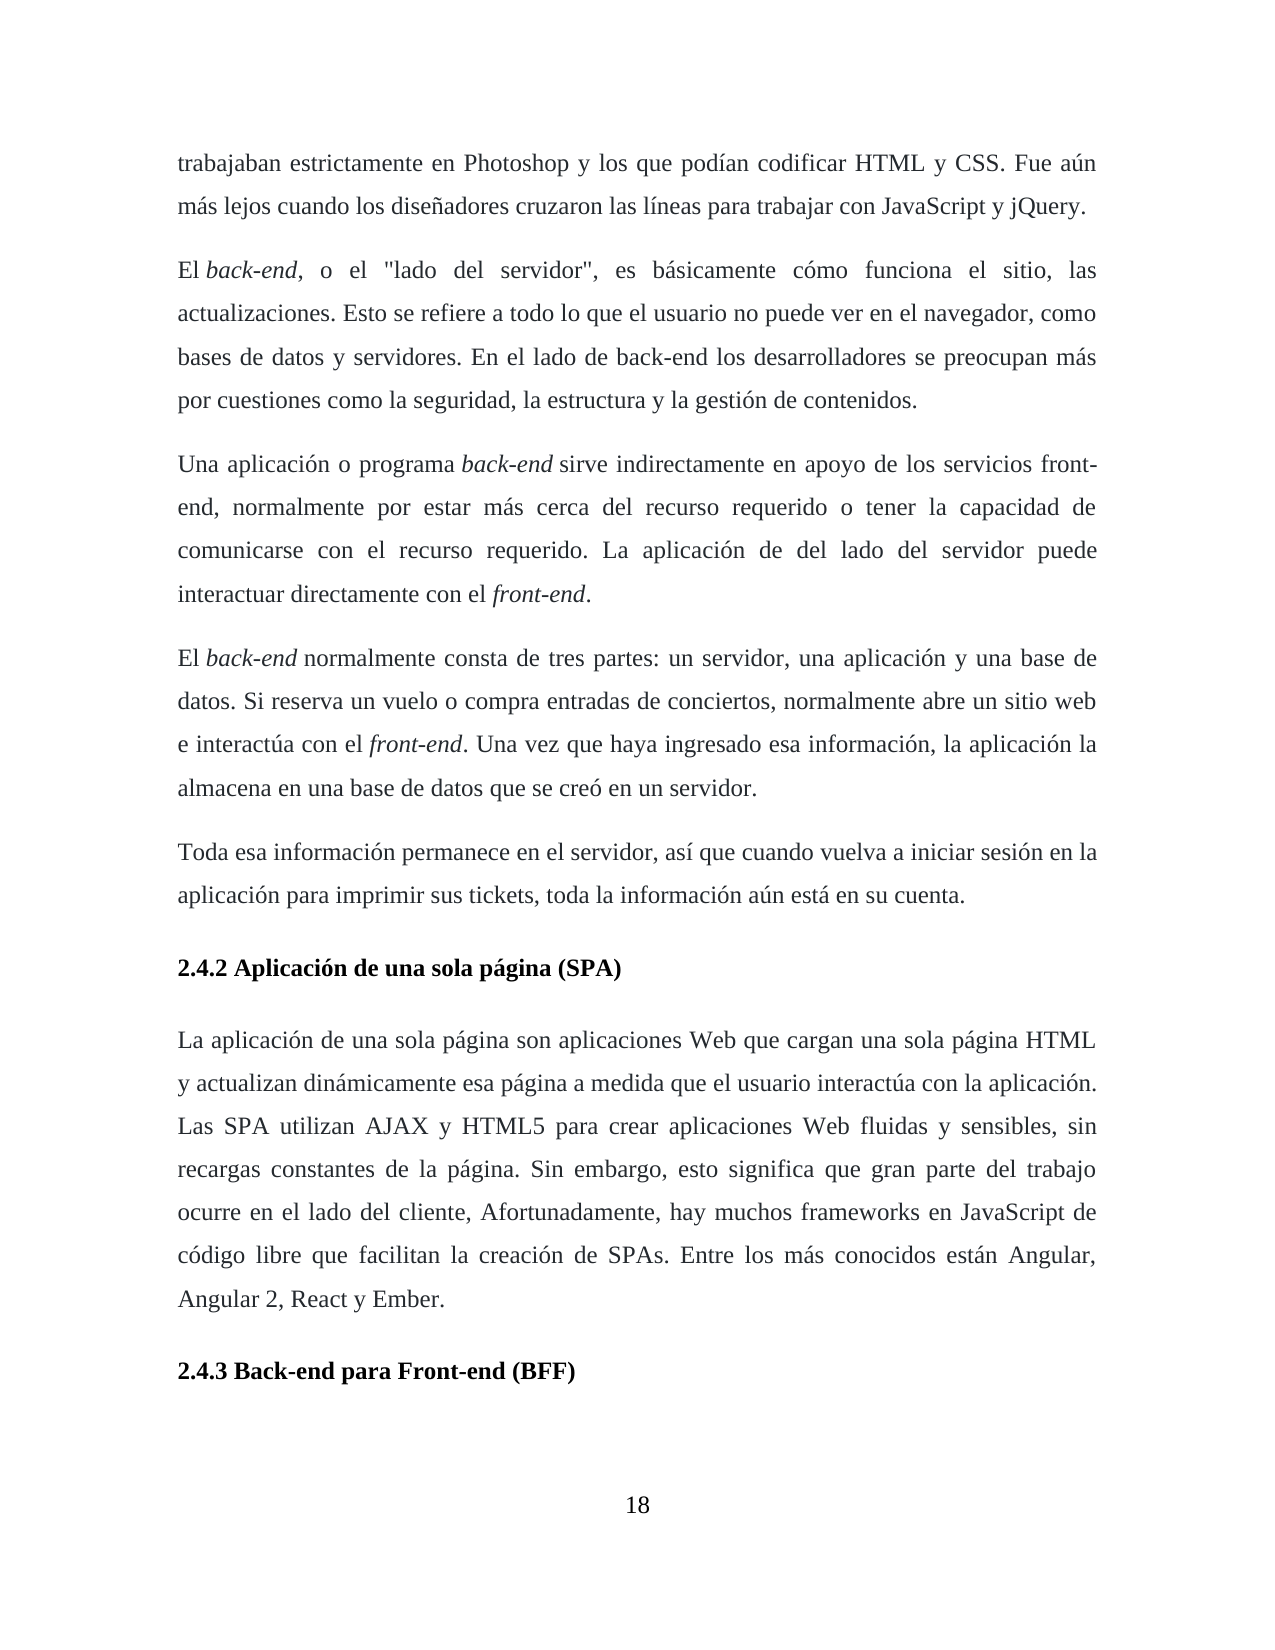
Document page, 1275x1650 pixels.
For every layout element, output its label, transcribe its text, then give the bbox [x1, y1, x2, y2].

subtitle Back-end para Front-end (BFF) [177, 1356, 1098, 1385]
text La aplicación de una sola página son aplicaciones Web que cargan una sola página HTML y actualizan dinámicamente esa página a medida que el usuario interactúa con la aplicación. Las SPA utilizan AJAX y HTML5 para crear aplicaciones Web fluidas y sensibles, sin recargas constantes de la página. Sin embargo, esto significa que gran parte del trabajo ocurre en el lado del cliente, Afortunadamente, hay muchos frameworks en JavaScript de código libre que facilitan la creación de SPAs. Entre los más conocidos están Angular, Angular 2, React y Ember. [177, 1025, 1098, 1312]
text El back-end normalmente consta de tres partes: un servidor, una aplicación y una base de datos. Si reserva un vuelo o compra entradas de conciertos, normalmente abre un sitio web e interactúa con el front-end. Una vez que haya ingresado esa información, la aplicación la almacena en una base de datos que se creó en un servidor. [177, 643, 1098, 801]
subtitle Aplicación de una sola página (SPA) [177, 953, 1098, 981]
text Toda esa información permanece en el servidor, así que cuando vuelva a iniciar sesión en la aplicación para imprimir sus tickets, toda la información aún está en su cuenta. [177, 837, 1098, 909]
text Una aplicación o programa back-end sirve indirectamente en apoyo de los servicios front-end, normalmente por estar más cerca del recurso requerido o tener la capacidad de comunicarse con el recurso requerido. La aplicación de del lado del servidor puede interactuar directamente con el front-end. [177, 449, 1098, 607]
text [177, 148, 1098, 219]
text El back-end, o el "lado del servidor", es básicamente cómo funciona el sitio, las actualizaciones. Esto se refiere a todo lo que el usuario no puede ver en el navegador, como bases de datos y servidores. En el lado de back-end los desarrolladores se preocupan más por cuestiones como la seguridad, la estructura y la gestión de contenidos. [177, 255, 1098, 413]
